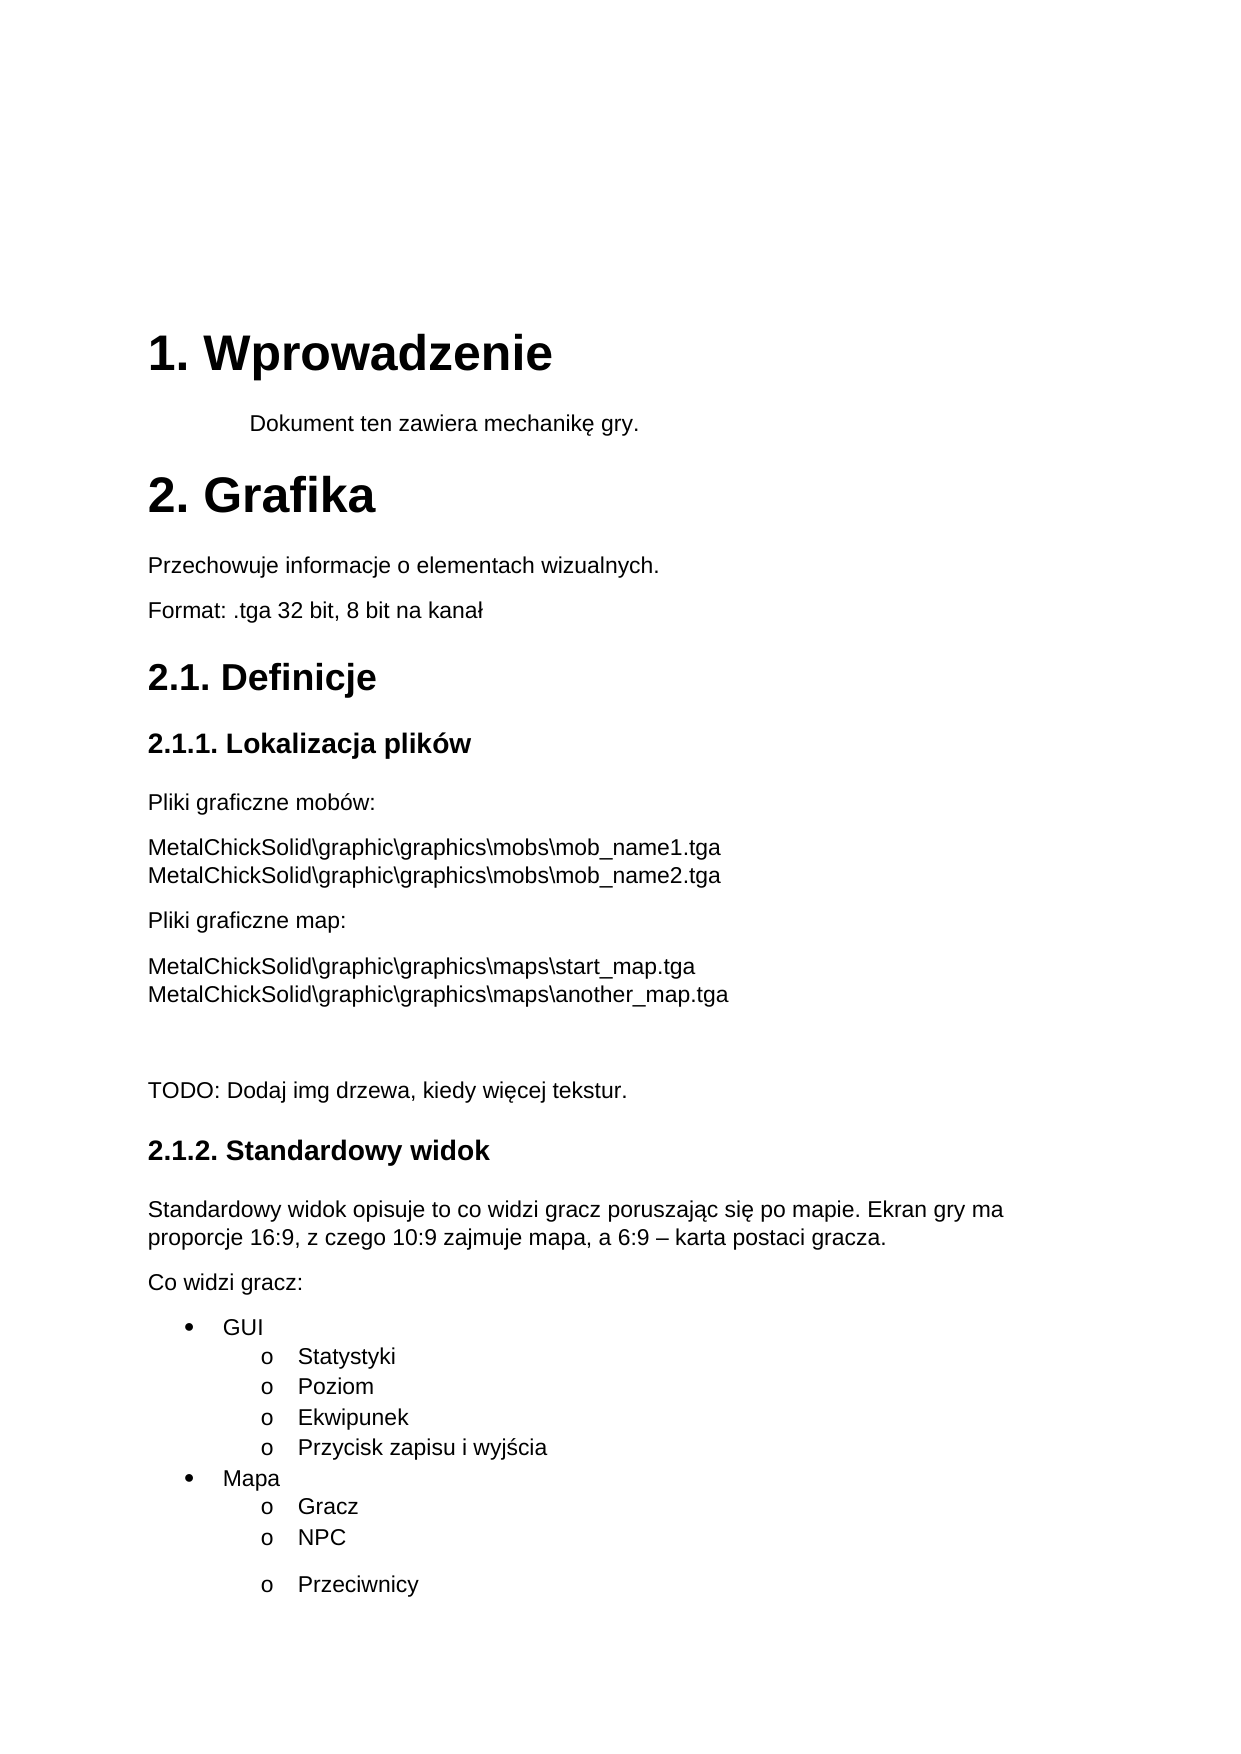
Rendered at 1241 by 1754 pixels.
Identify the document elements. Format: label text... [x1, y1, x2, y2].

list Poziom [260, 1373, 1092, 1402]
list Mapa [185, 1465, 1092, 1491]
text Pliki graficzne map: [148, 907, 1092, 934]
text Dokument ten zawiera mechanikę gry. [148, 410, 1092, 436]
subtitle 2.1. Definicje [148, 655, 1092, 698]
list Ekwipunek [260, 1404, 1092, 1432]
list NPC [260, 1524, 1092, 1552]
list Przeciwnicy [260, 1571, 1092, 1599]
subtitle 2. Grafika [148, 466, 1092, 523]
list GUI [185, 1314, 1092, 1341]
text MetalChickSolid\graphic\graphics\maps\start_map.tga MetalChickSolid\graphic\graphics\maps\another_map.tga [148, 953, 1092, 1007]
list Gracz [260, 1493, 1092, 1522]
text TODO: Dodaj img drzewa, kiedy więcej tekstur. [148, 1077, 1092, 1103]
text MetalChickSolid\graphic\graphics\mobs\mob_name1.tga MetalChickSolid\graphic\graphics\mobs\mob_name2.tga [148, 834, 1092, 889]
text Pliki graficzne mobów: [148, 789, 1092, 815]
text Standardowy widok opisuje to co widzi gracz poruszając się po mapie. Ekran gry ma proporcje 16:9, z czego 10:9 zajmuje mapa, a 6:9 – karta postaci gracza. [148, 1196, 1092, 1251]
text Format: .tga 32 bit, 8 bit na kanał [148, 597, 1092, 624]
text Przechowuje informacje o elementach wizualnych. [148, 552, 1092, 579]
list Przycisk zapisu i wyjścia [260, 1434, 1092, 1463]
text Co widzi gracz: [148, 1269, 1092, 1296]
subtitle 2.1.2. Standardowy widok [148, 1134, 1092, 1167]
subtitle 1. Wprowadzenie [148, 323, 1092, 381]
list Statystyki [260, 1343, 1092, 1371]
subtitle 2.1.1. Lokalizacja plików [148, 727, 1092, 760]
